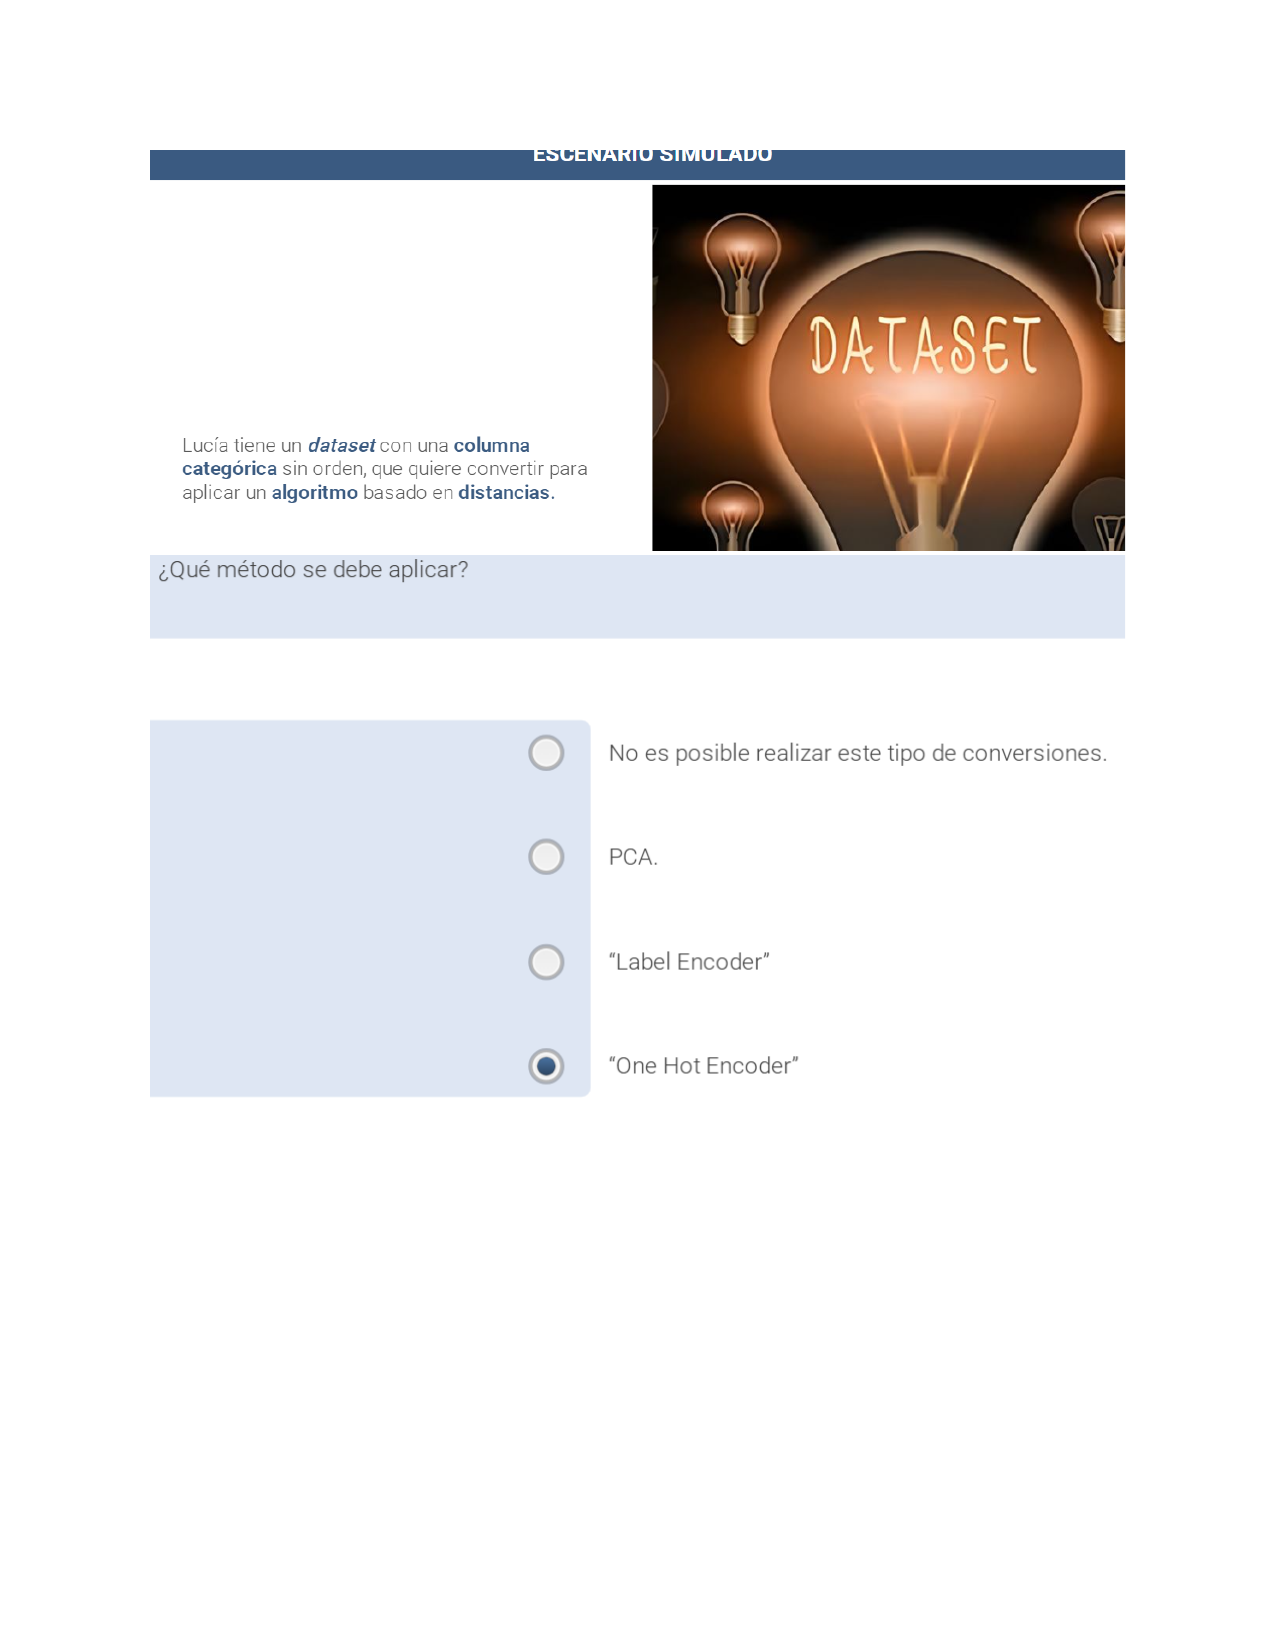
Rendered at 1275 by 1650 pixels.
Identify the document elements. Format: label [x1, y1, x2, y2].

picture [150, 555, 1125, 1134]
picture [150, 150, 1125, 551]
